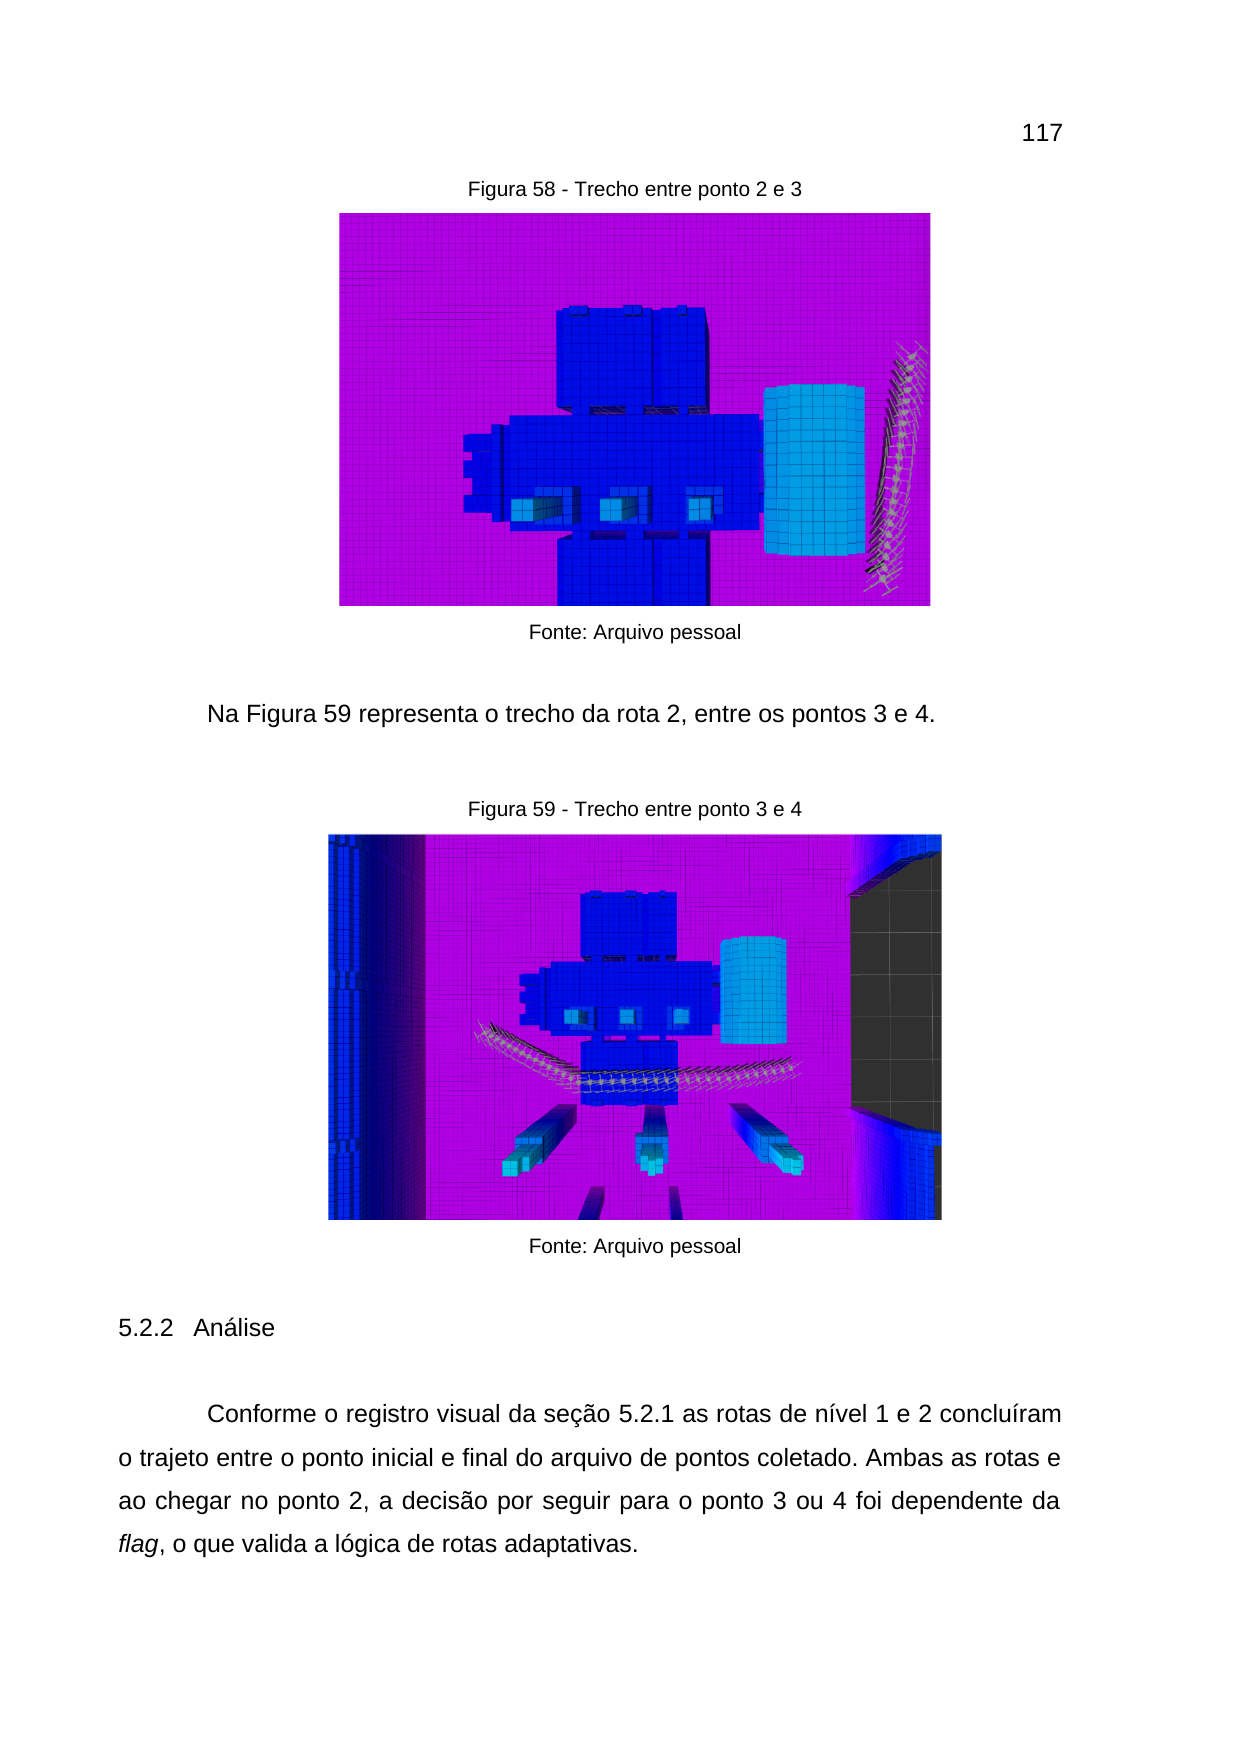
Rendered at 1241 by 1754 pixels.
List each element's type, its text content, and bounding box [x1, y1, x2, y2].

text Fonte: Arquivo pessoal [118, 1234, 1063, 1258]
text Fonte: Arquivo pessoal [118, 619, 1063, 643]
subtitle Análise [118, 1313, 1063, 1342]
text Figura 59 - Trecho entre ponto 3 e 4 [118, 797, 1063, 821]
picture [328, 833, 942, 1220]
text Na Figura 59 representa o trecho da rota 2, entre os pontos 3 e 4. [118, 698, 1063, 727]
text Figura 58 - Trecho entre ponto 2 e 3 [118, 177, 1063, 201]
text Conforme o registro visual da seção 5.2.1 as rotas de nível 1 e 2 concluíram o trajeto entre o ponto inicial e final do arquivo de pontos coletado. Ambas as rotas e ao chegar no ponto 2, a decisão por seguir para o ponto 3 ou 4 foi dependente da flag, o que valida a lógica de rotas adaptativas. [118, 1399, 1063, 1558]
picture [339, 213, 931, 606]
